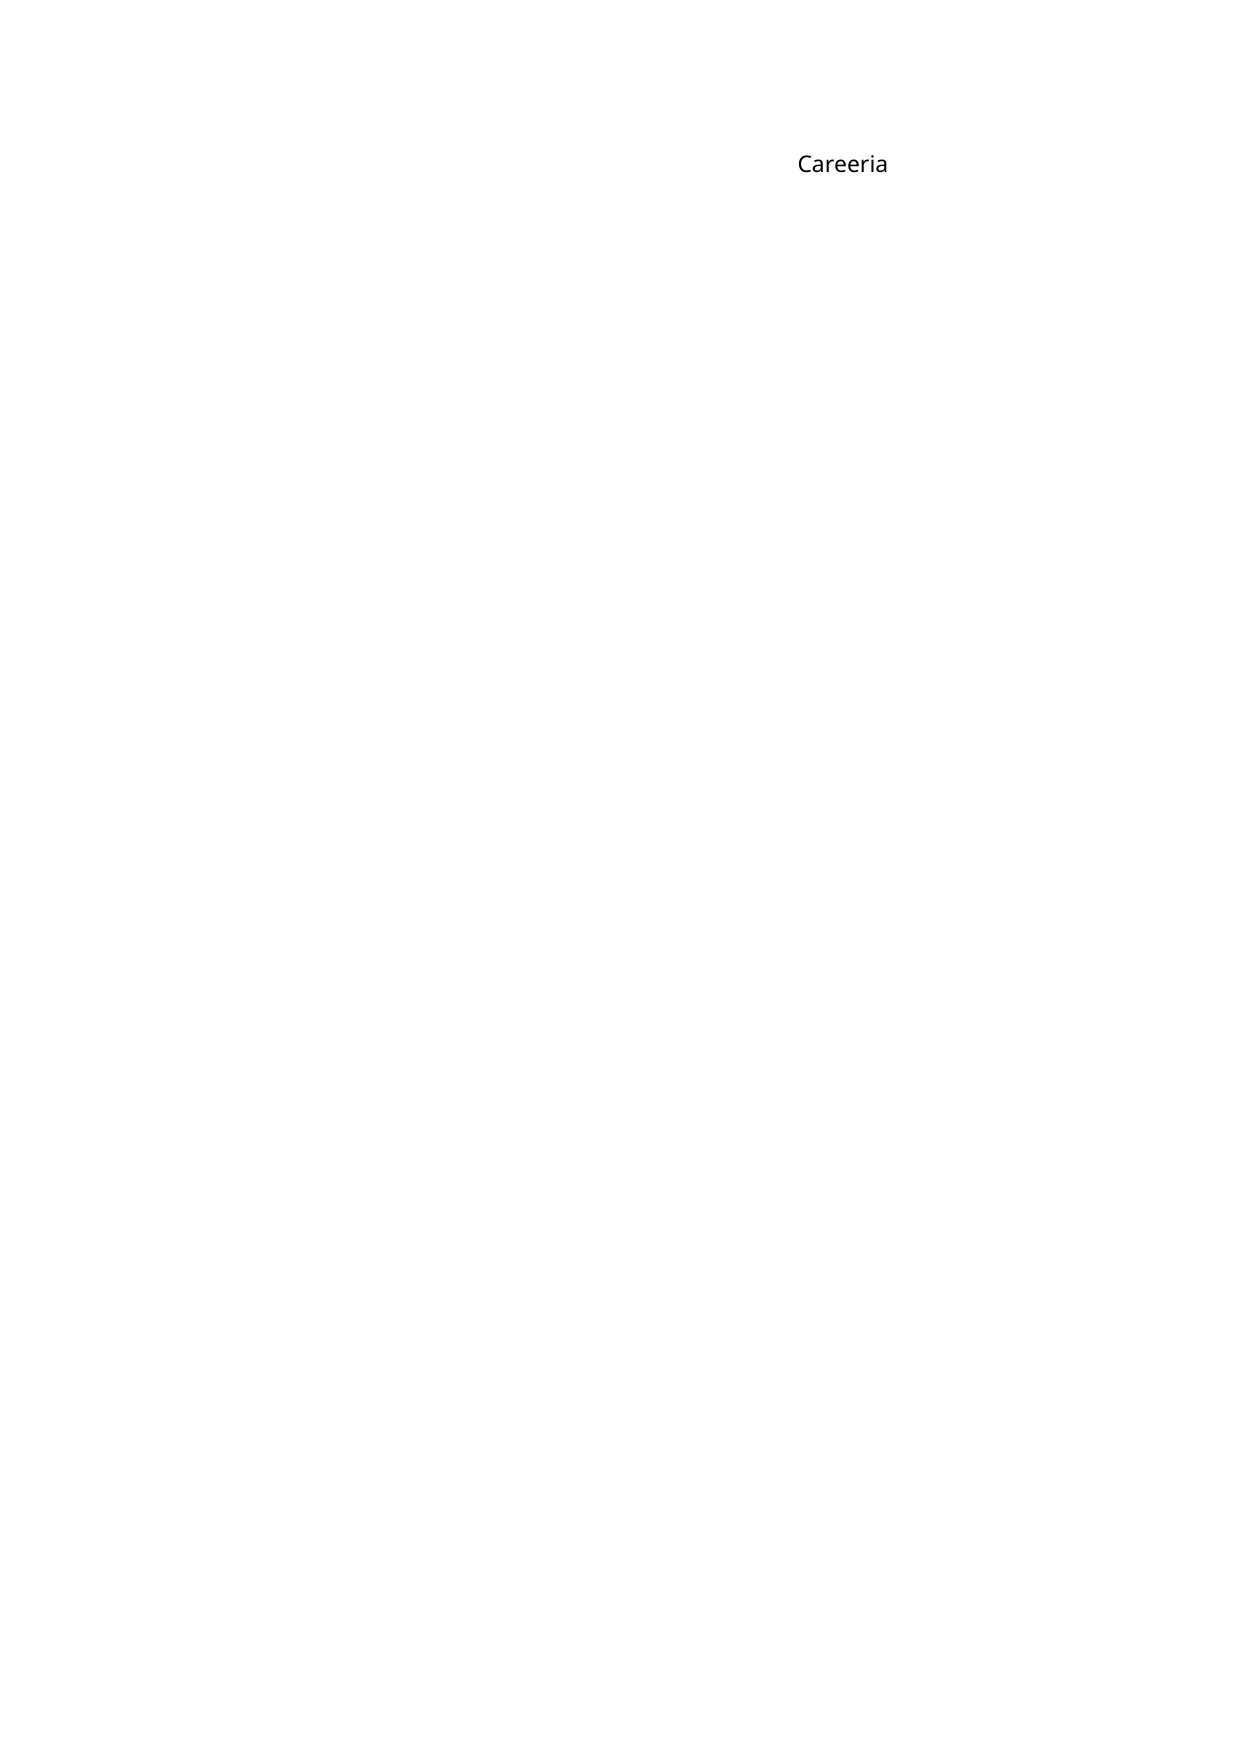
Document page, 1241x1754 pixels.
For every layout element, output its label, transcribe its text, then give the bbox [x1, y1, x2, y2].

text Careeria [797, 148, 1122, 179]
